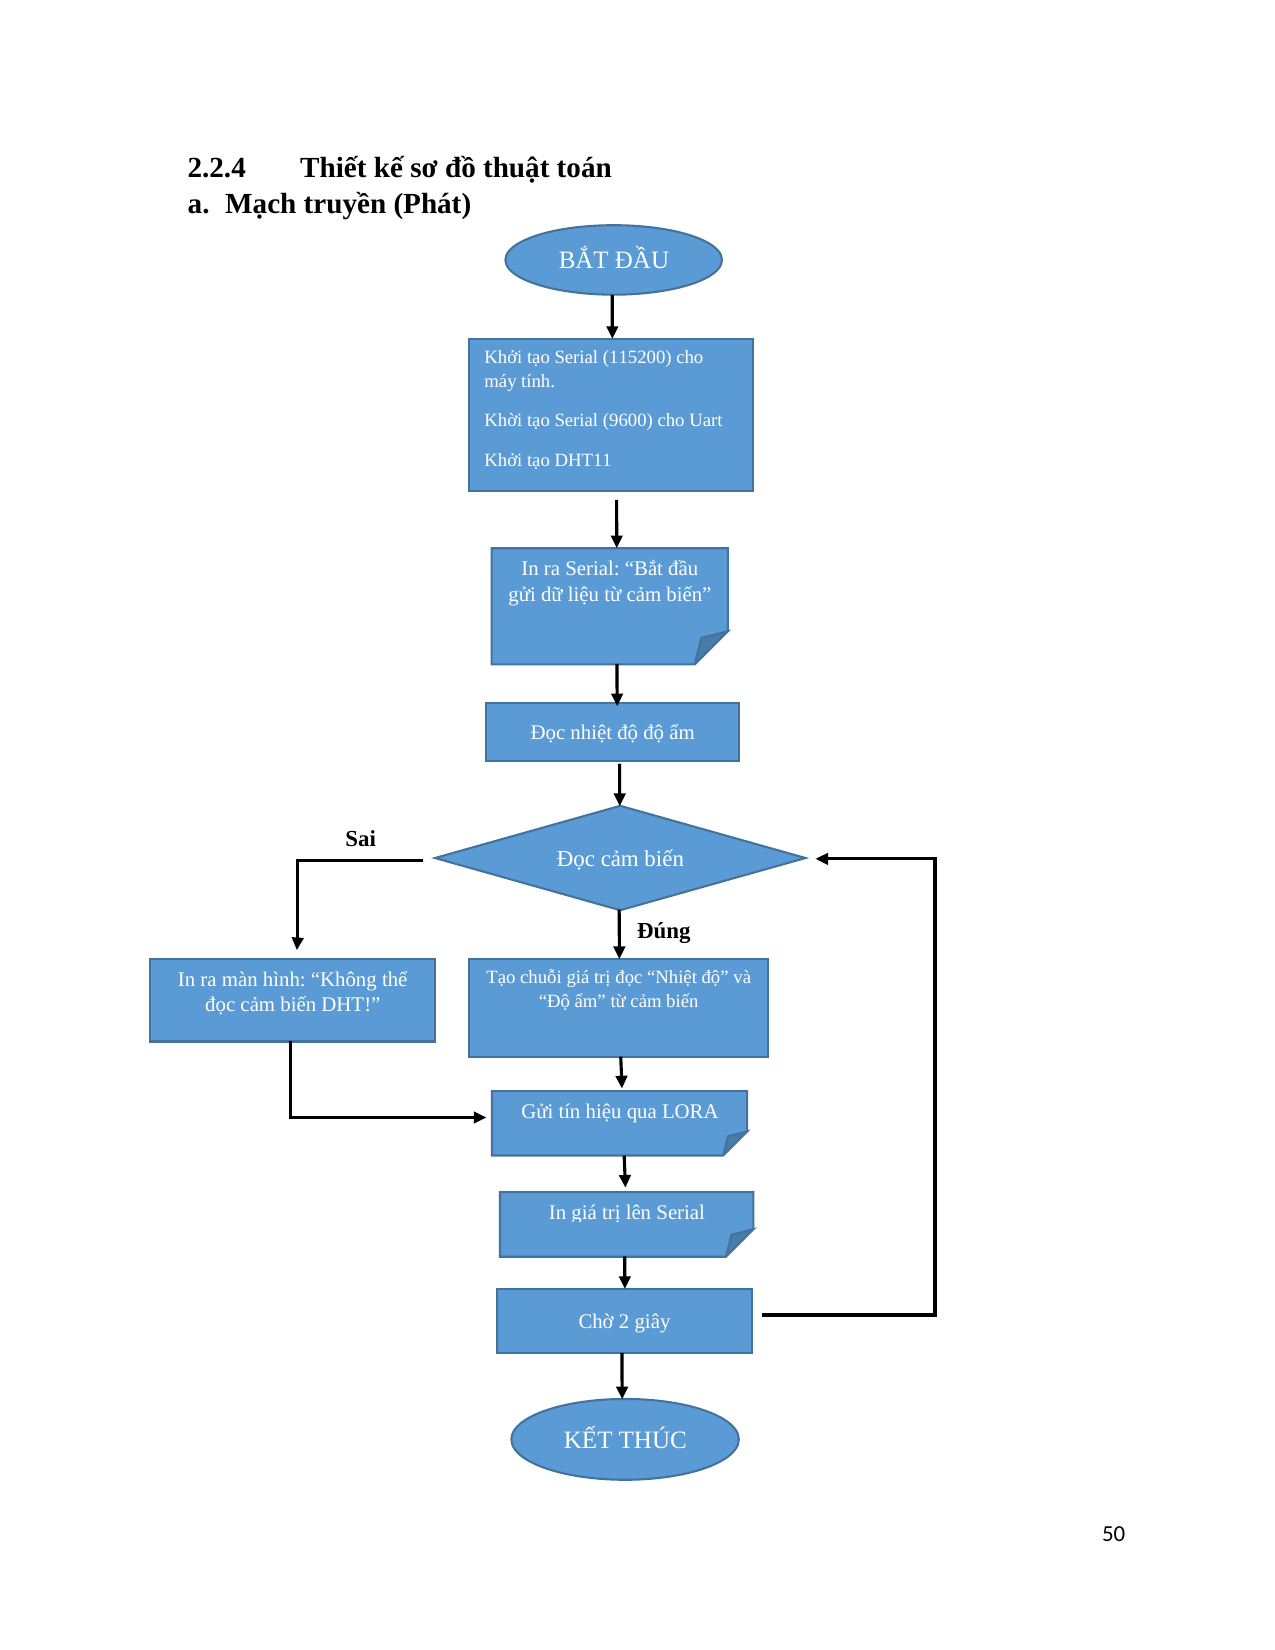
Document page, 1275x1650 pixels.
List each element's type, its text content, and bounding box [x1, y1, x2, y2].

list Thiết kế sơ đồ thuật toán [187, 150, 1125, 183]
list Mạch truyền (Phát) [187, 186, 1125, 220]
